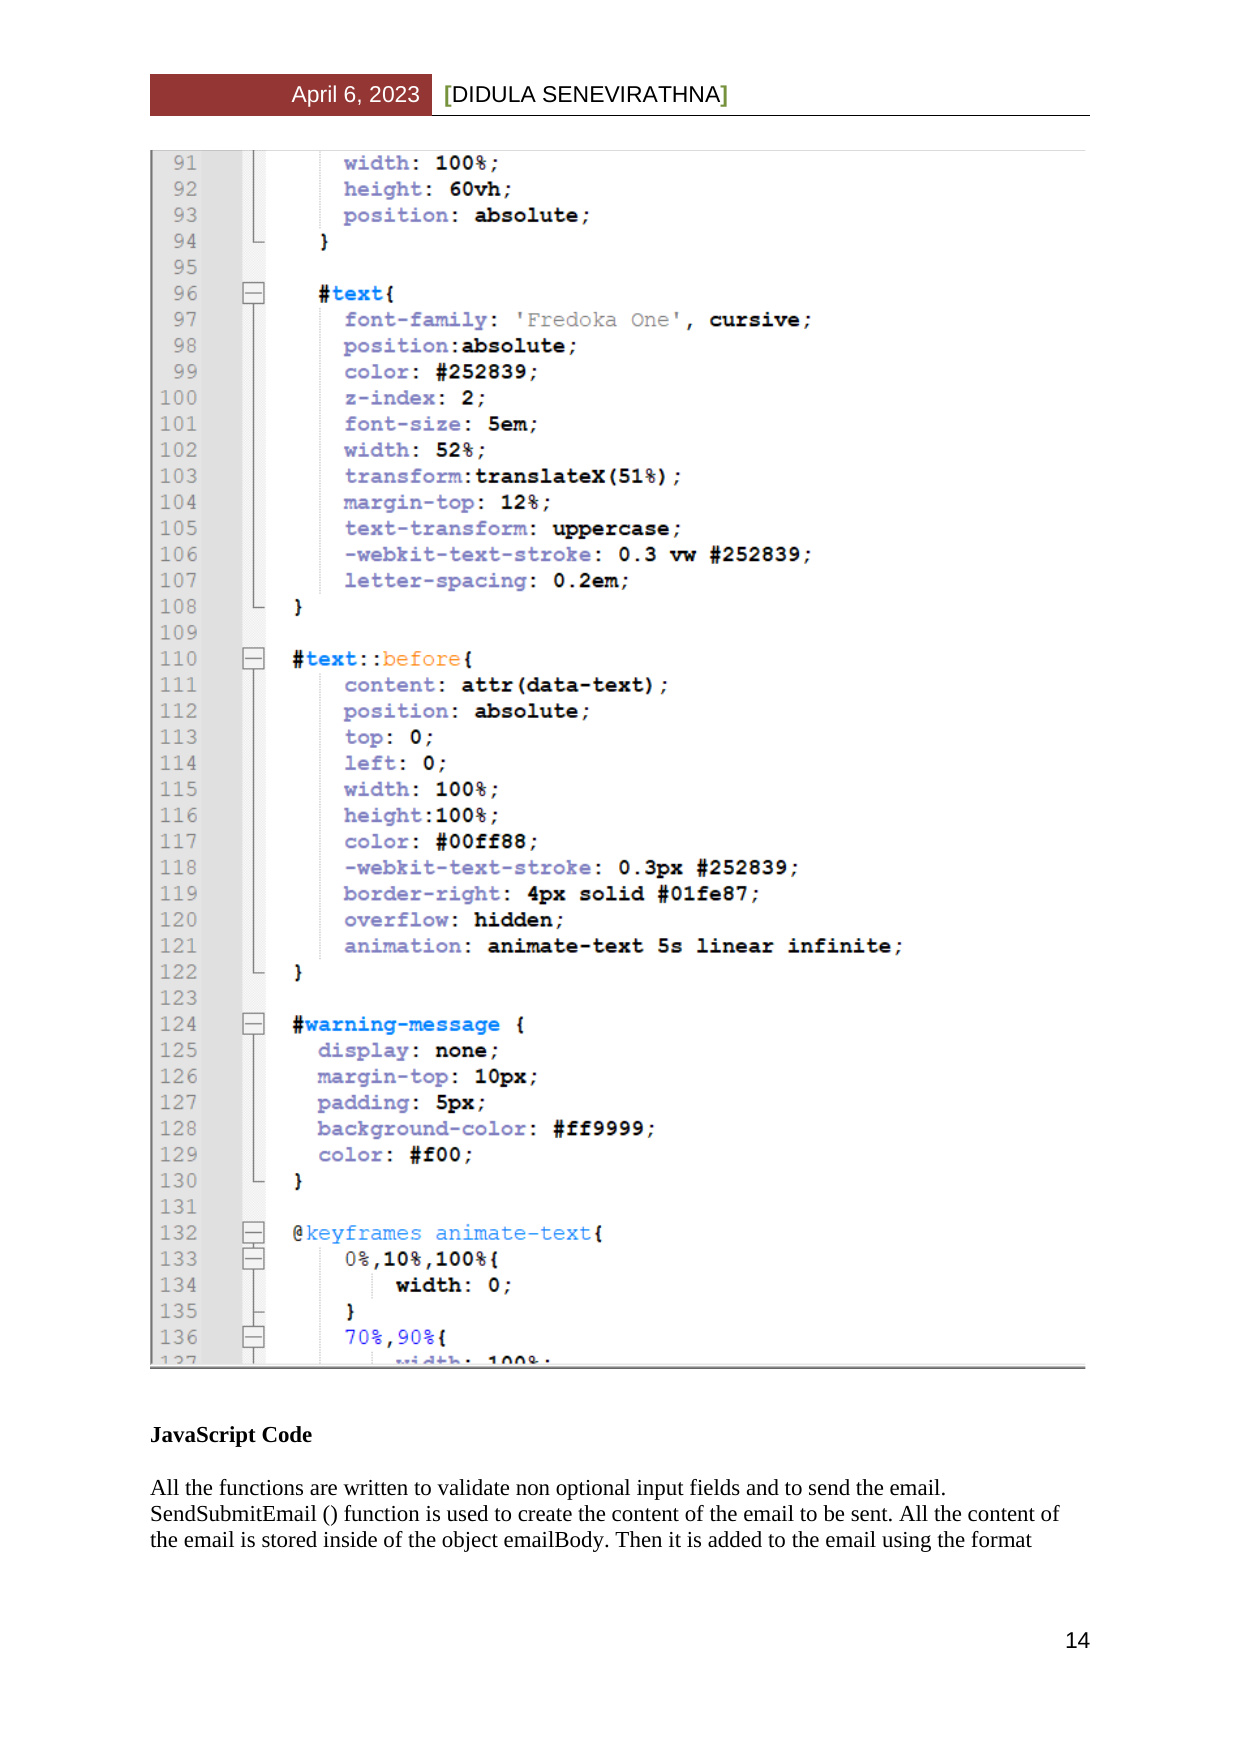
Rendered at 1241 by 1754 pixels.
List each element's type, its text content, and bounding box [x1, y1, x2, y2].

text JavaScript Code [150, 1421, 1090, 1447]
text All the functions are written to validate non optional input fields and to send the email. [150, 1474, 1090, 1500]
picture [150, 150, 1086, 1369]
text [150, 1500, 1090, 1553]
